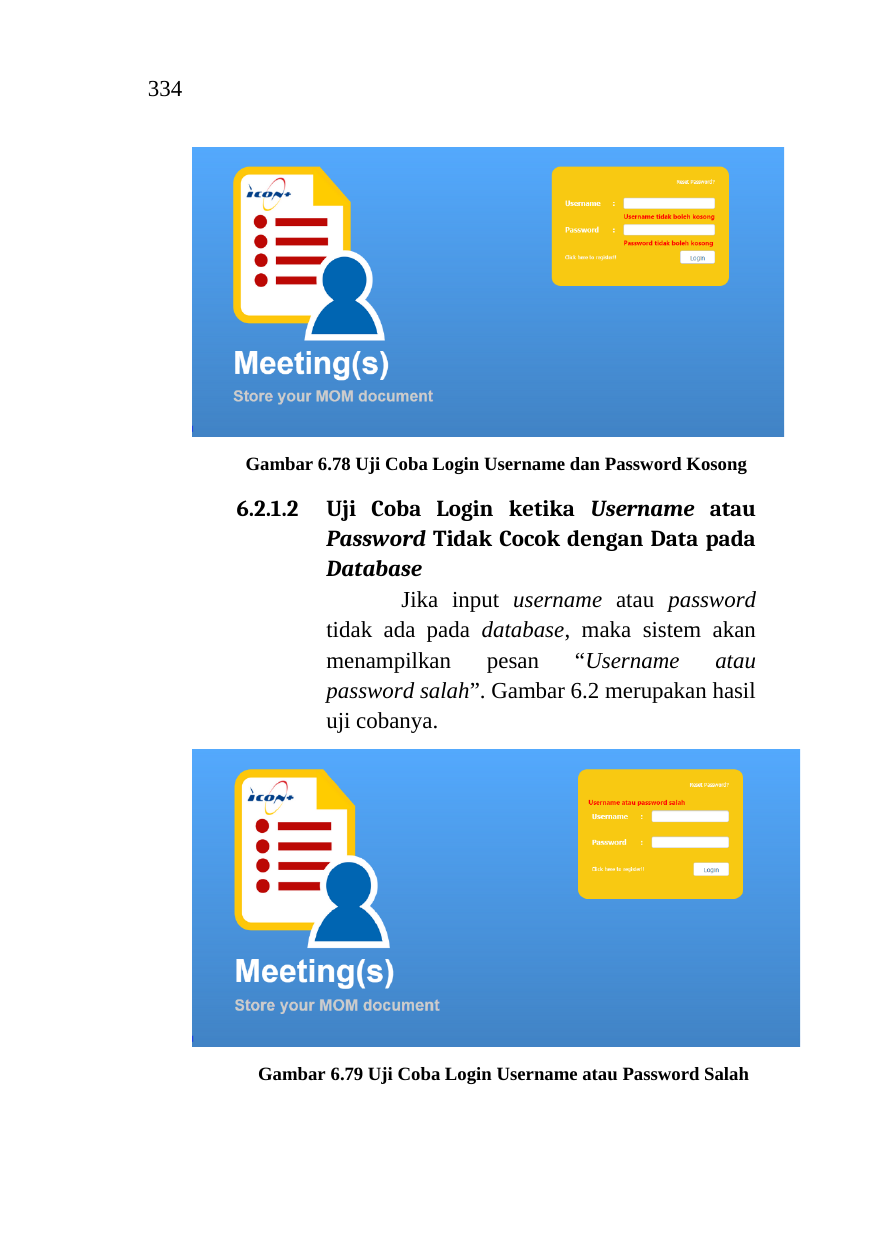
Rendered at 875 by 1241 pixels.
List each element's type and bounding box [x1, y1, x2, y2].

picture [192, 749, 801, 1047]
picture [192, 147, 785, 437]
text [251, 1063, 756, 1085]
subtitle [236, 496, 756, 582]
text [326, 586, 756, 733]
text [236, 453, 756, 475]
